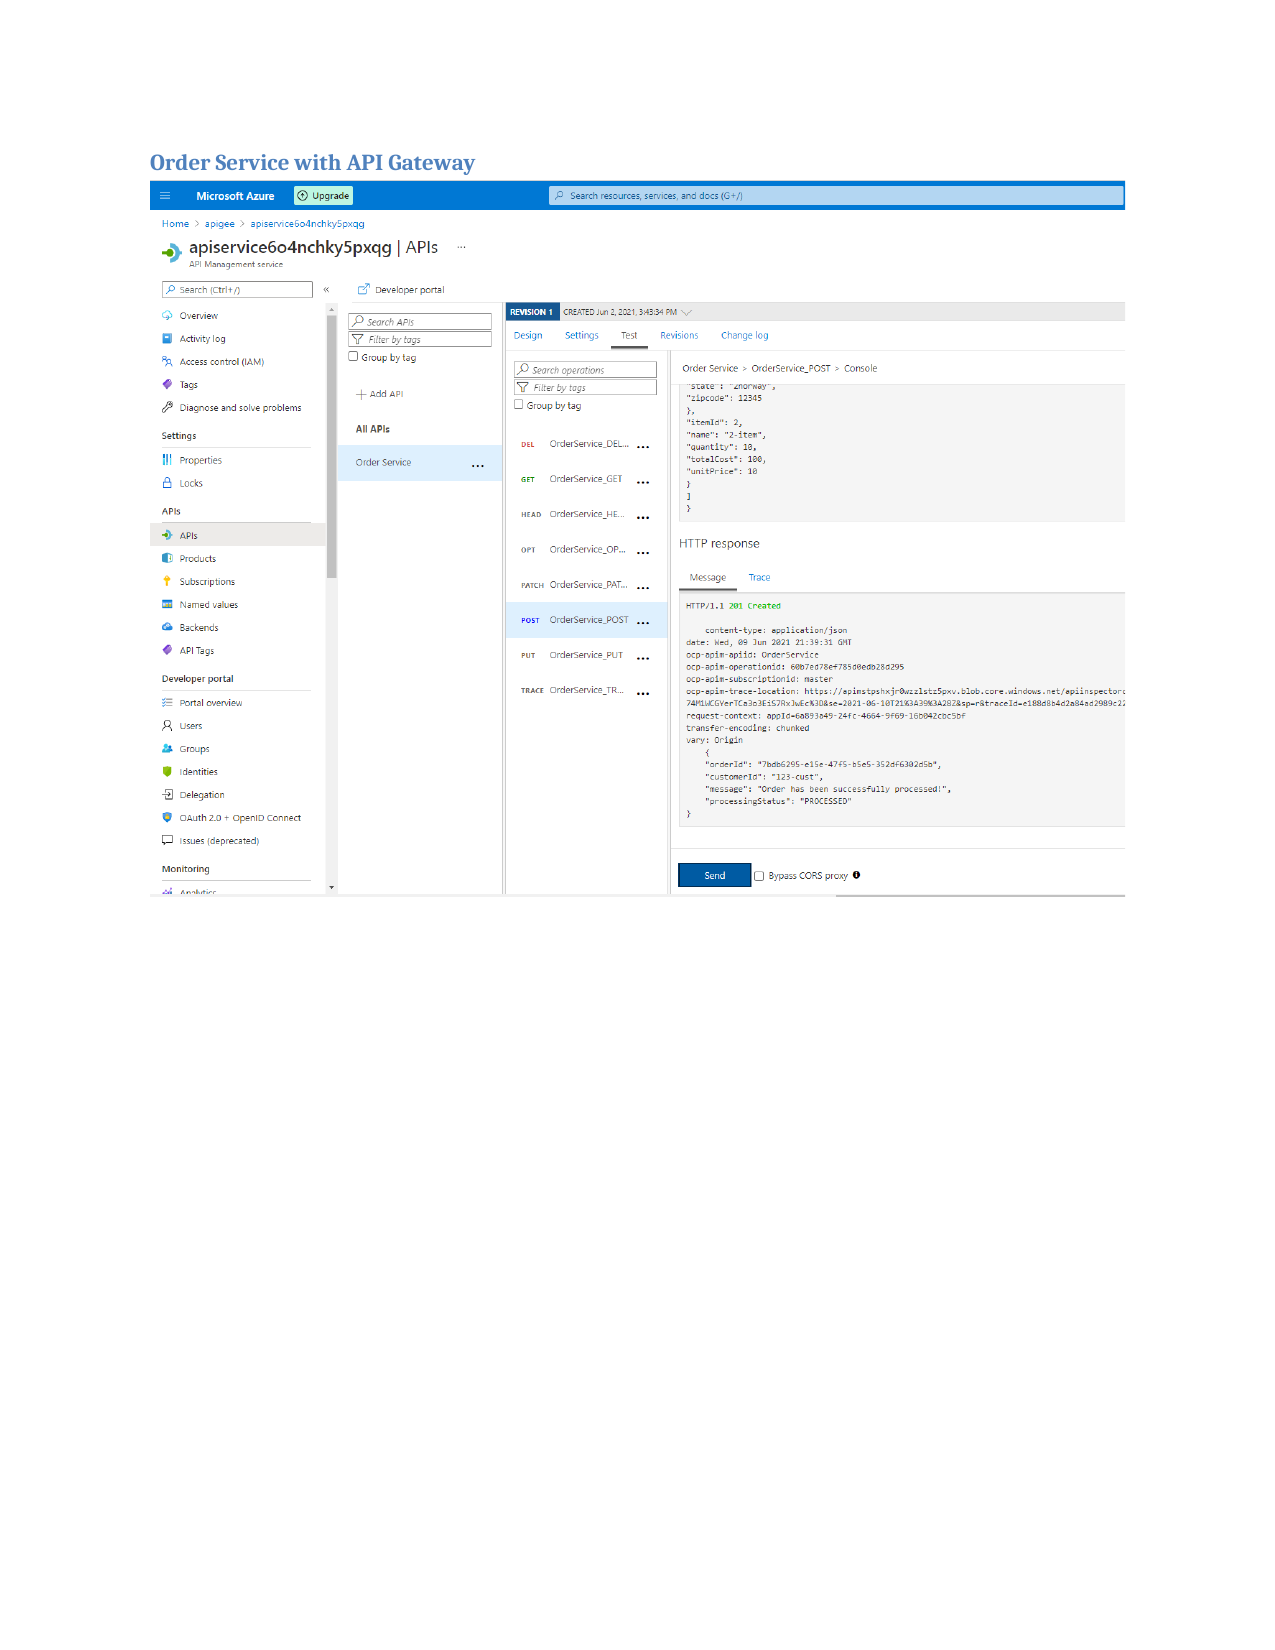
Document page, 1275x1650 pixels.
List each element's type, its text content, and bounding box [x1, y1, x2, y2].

picture [150, 180, 1125, 897]
subtitle Order Service with API Gateway [150, 150, 1125, 176]
